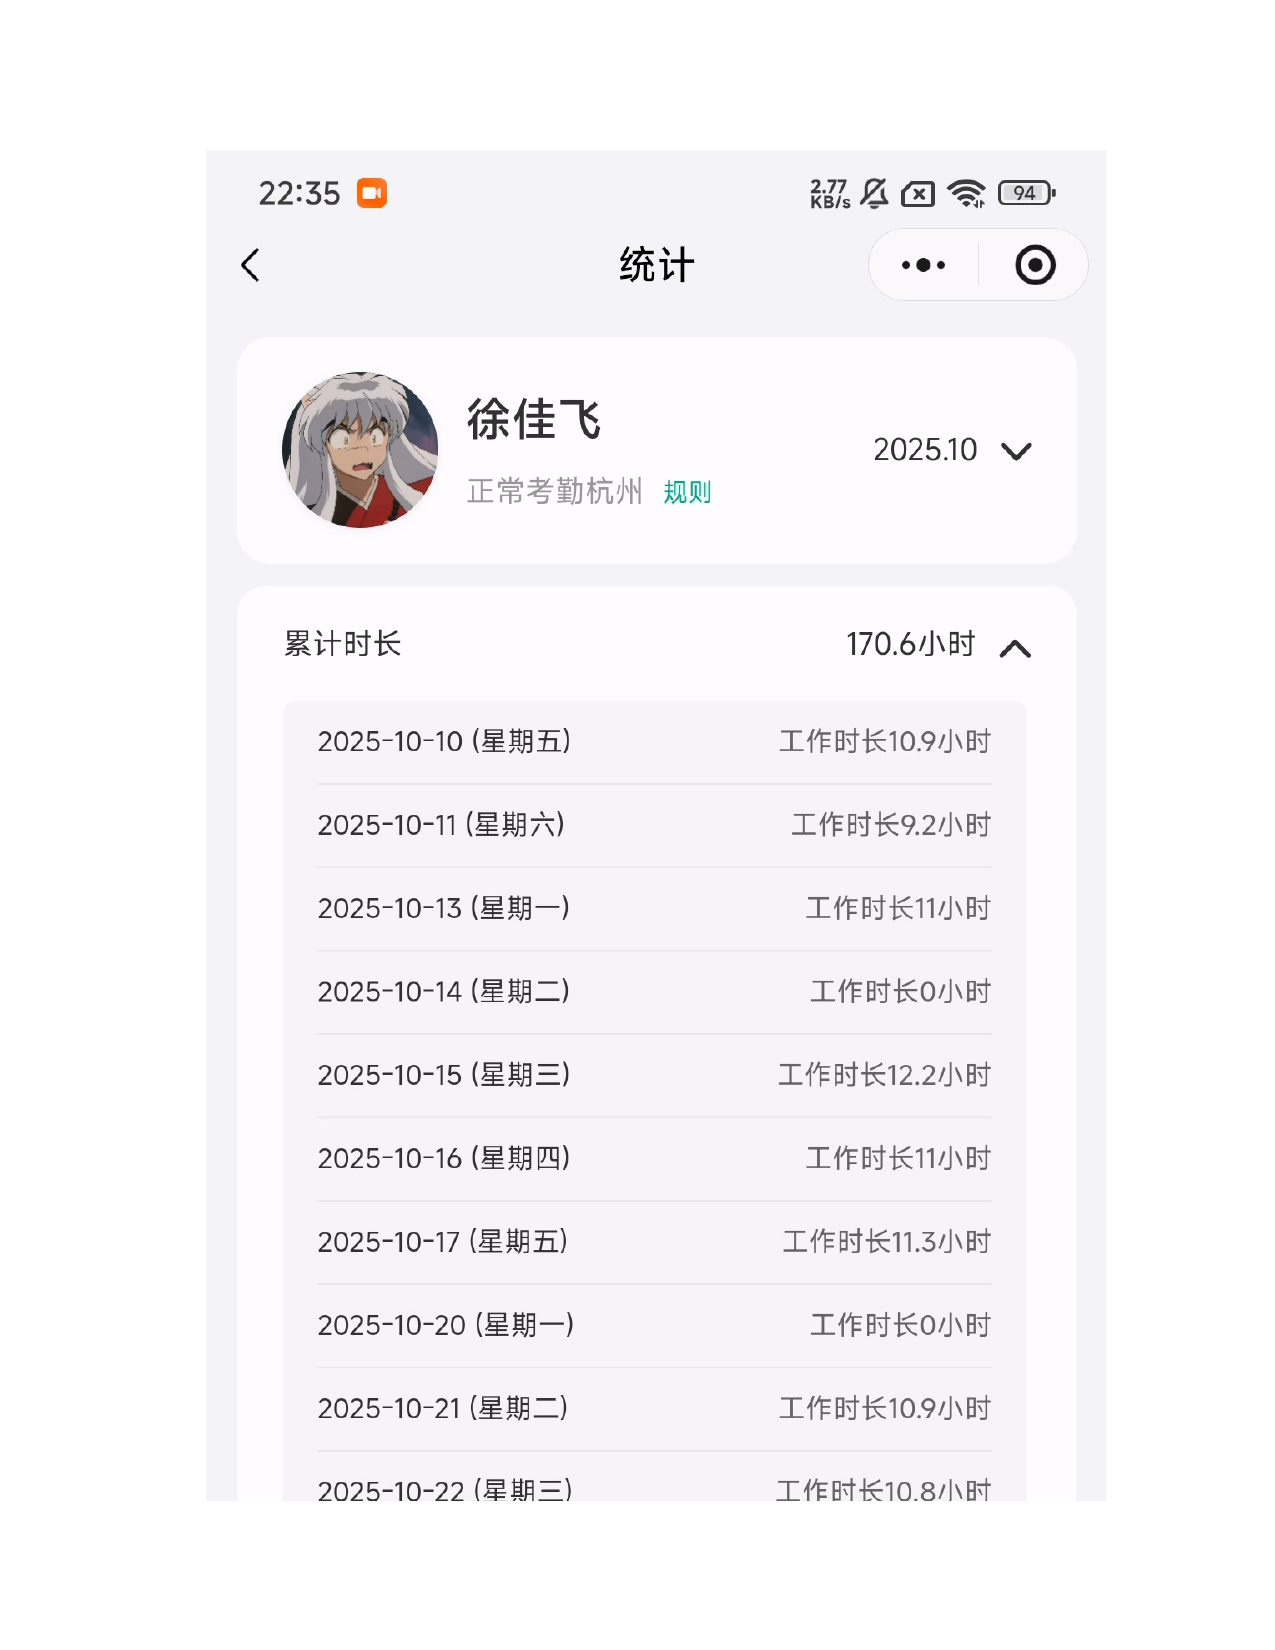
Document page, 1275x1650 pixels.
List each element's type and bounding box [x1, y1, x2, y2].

picture [206, 150, 1107, 1501]
